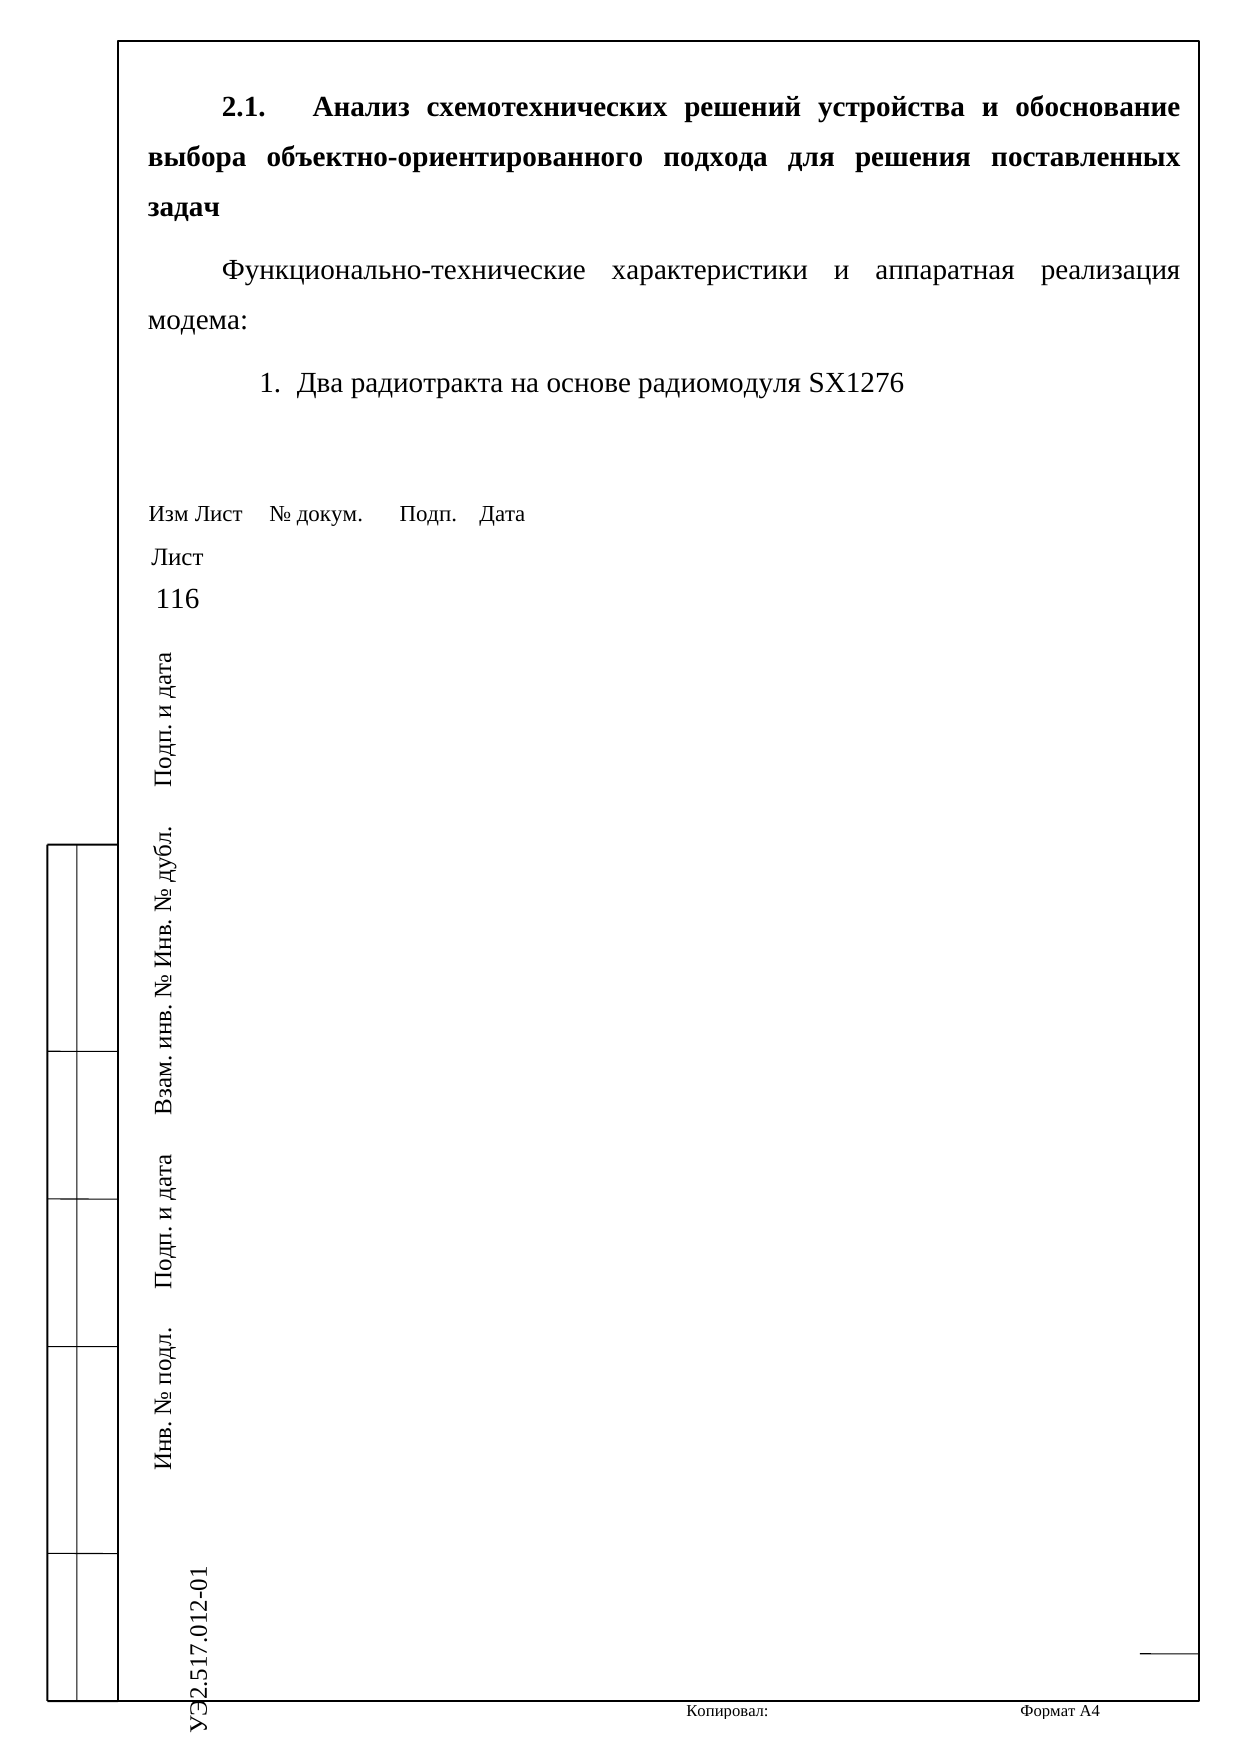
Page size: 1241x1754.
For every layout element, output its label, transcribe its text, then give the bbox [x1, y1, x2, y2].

subtitle Анализ схемотехнических решений устройства и обоснование выбора объектно-ориентированного подхода для решения поставленных задач [148, 89, 1181, 223]
list Два радиотракта на основе радиомодуля SX1276 [259, 365, 1181, 399]
text Функционально-технические характеристики и аппаратная реализация модема: [148, 252, 1181, 336]
